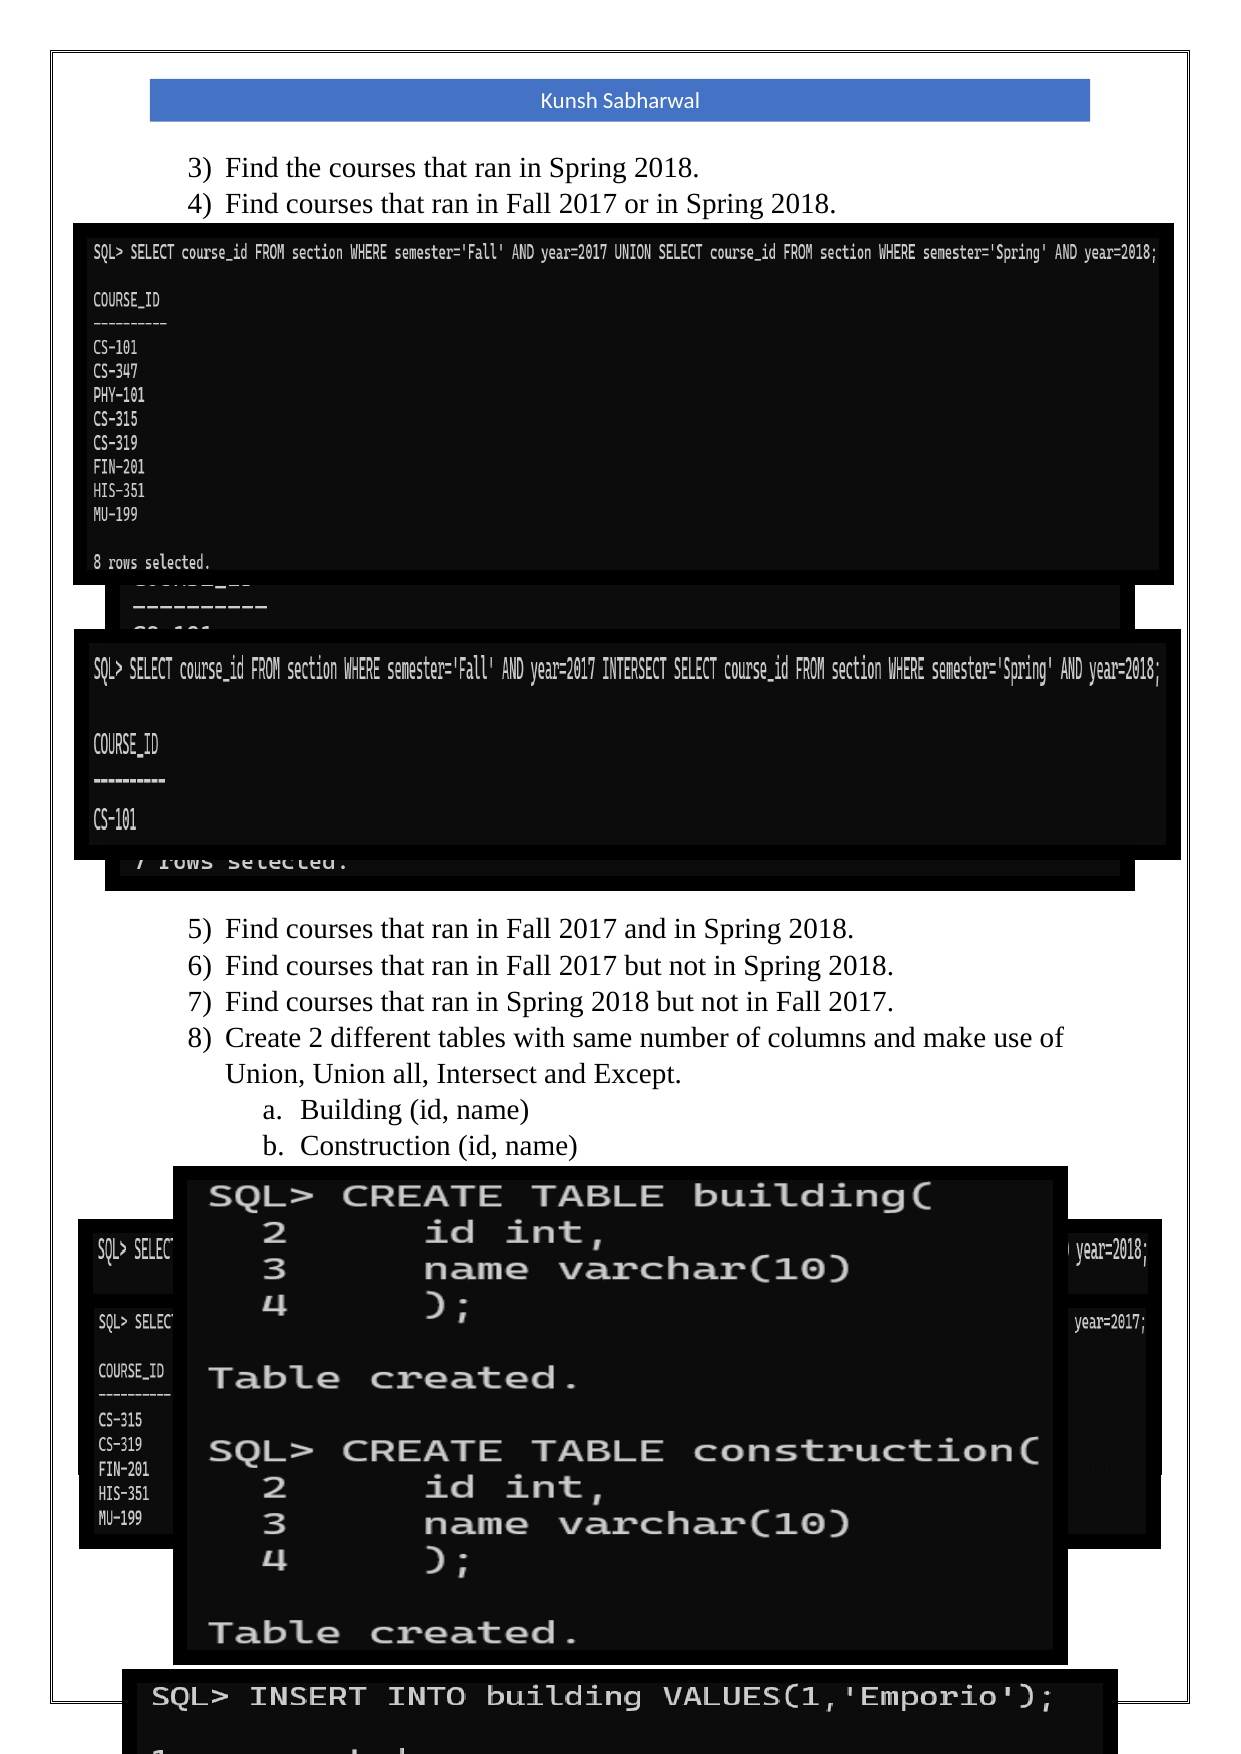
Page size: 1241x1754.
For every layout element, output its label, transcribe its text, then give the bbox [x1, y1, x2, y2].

list Find the courses that ran in Spring 2018. [187, 150, 1090, 183]
picture [187, 1180, 1053, 1650]
picture [89, 643, 1166, 845]
picture [87, 238, 1159, 570]
list Building (id, name) [262, 1092, 1090, 1126]
picture [93, 1233, 173, 1294]
picture [94, 1308, 173, 1534]
picture [137, 1683, 1103, 1754]
picture [1068, 1233, 1148, 1294]
picture [120, 860, 1120, 876]
picture [1068, 1308, 1146, 1534]
list Create 2 different tables with same number of columns and make use of Union, Union all, Intersect and Except. [187, 1020, 1090, 1090]
list Find courses that ran in Spring 2018 but not in Fall 2017. [187, 984, 1090, 1017]
list Find courses that ran in Fall 2017 or in Spring 2018. [187, 186, 1090, 220]
list Construction (id, name) [262, 1128, 1090, 1162]
list Find courses that ran in Fall 2017 but not in Spring 2018. [187, 948, 1090, 981]
list Find courses that ran in Fall 2017 and in Spring 2018. [187, 891, 1090, 945]
picture [120, 585, 1120, 629]
